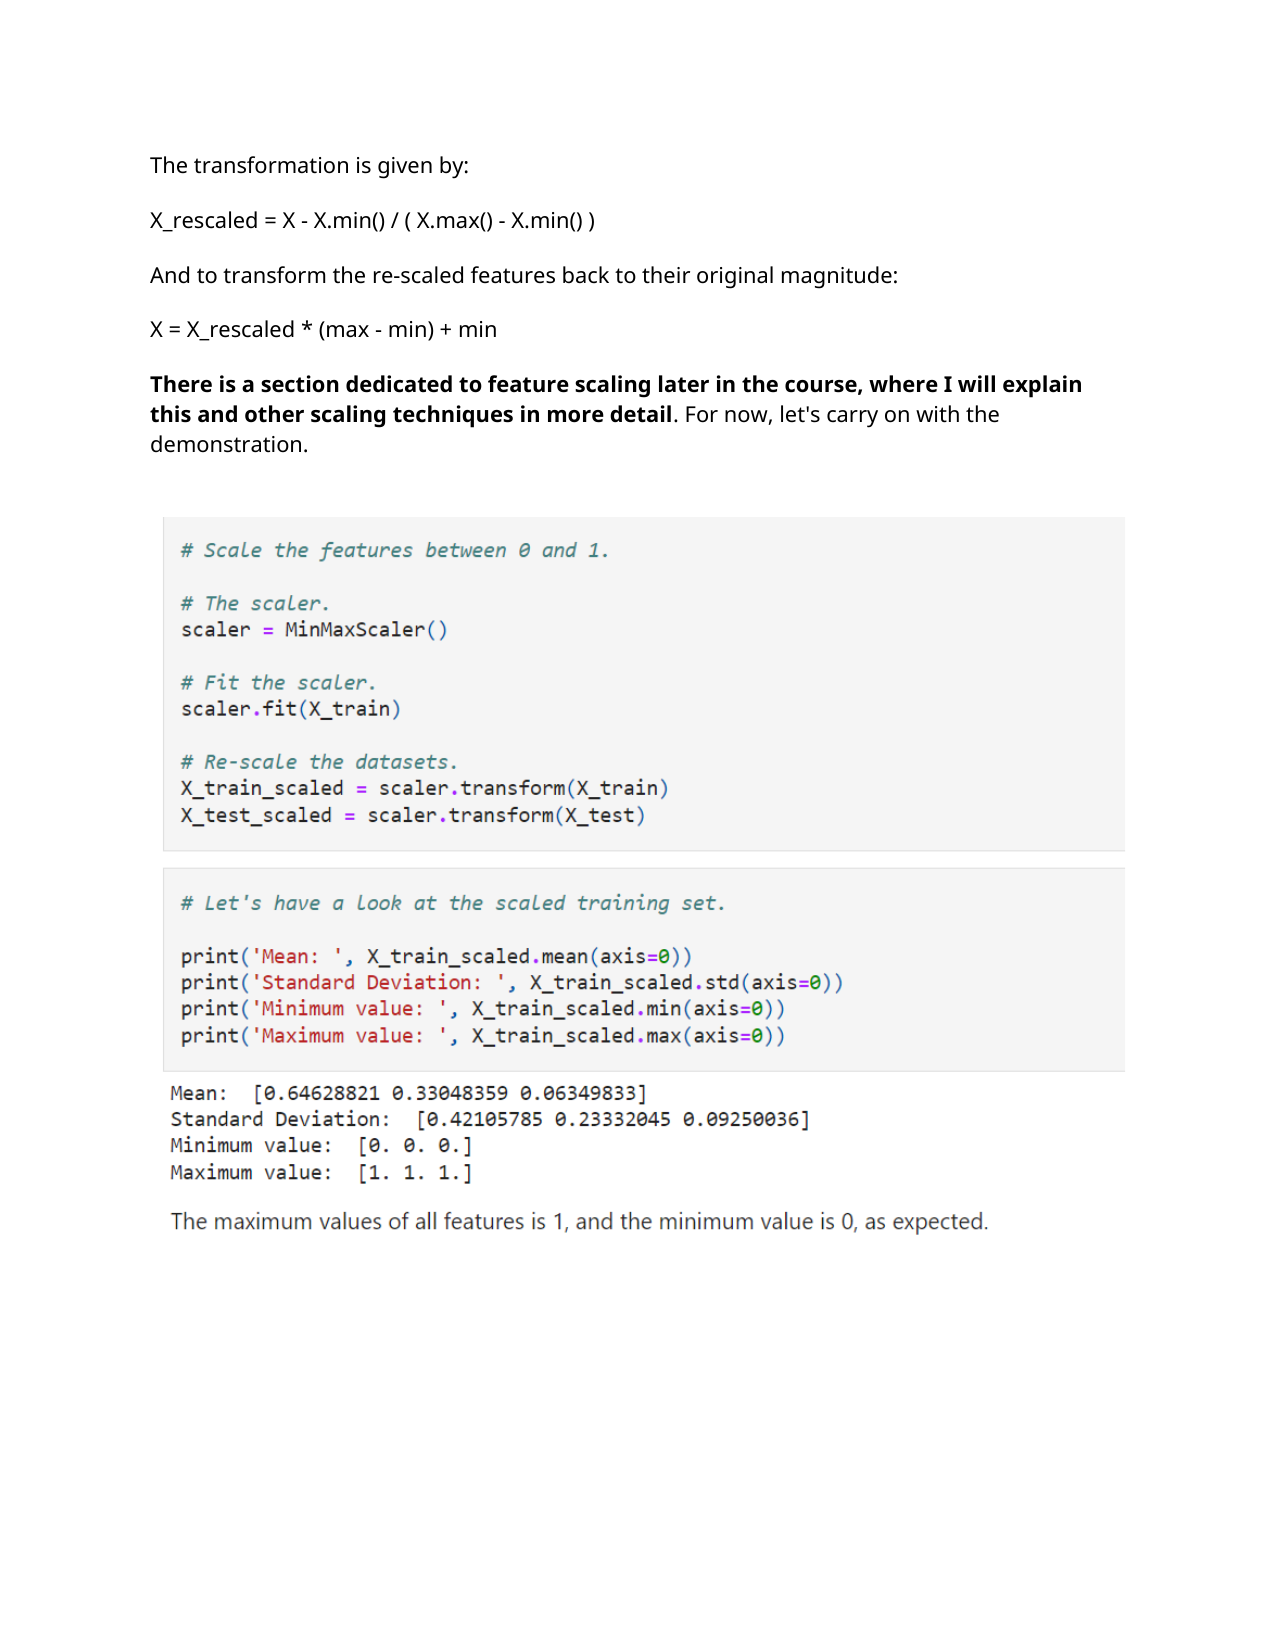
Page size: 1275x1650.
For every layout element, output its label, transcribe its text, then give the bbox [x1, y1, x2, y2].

text The transformation is given by: [150, 150, 1125, 180]
text X = X_rescaled * (max - min) + min [150, 314, 1125, 344]
text And to transform the re-scaled features back to their original magnitude: [150, 259, 1125, 289]
text There is a section dedicated to feature scaling later in the course, where I will explain this and other scaling techniques in more detail. For now, let's carry on with the demonstration. [150, 369, 1125, 458]
picture [150, 517, 1125, 1251]
text X_rescaled = X - X.min() / ( X.max() - X.min() ) [150, 205, 1125, 234]
